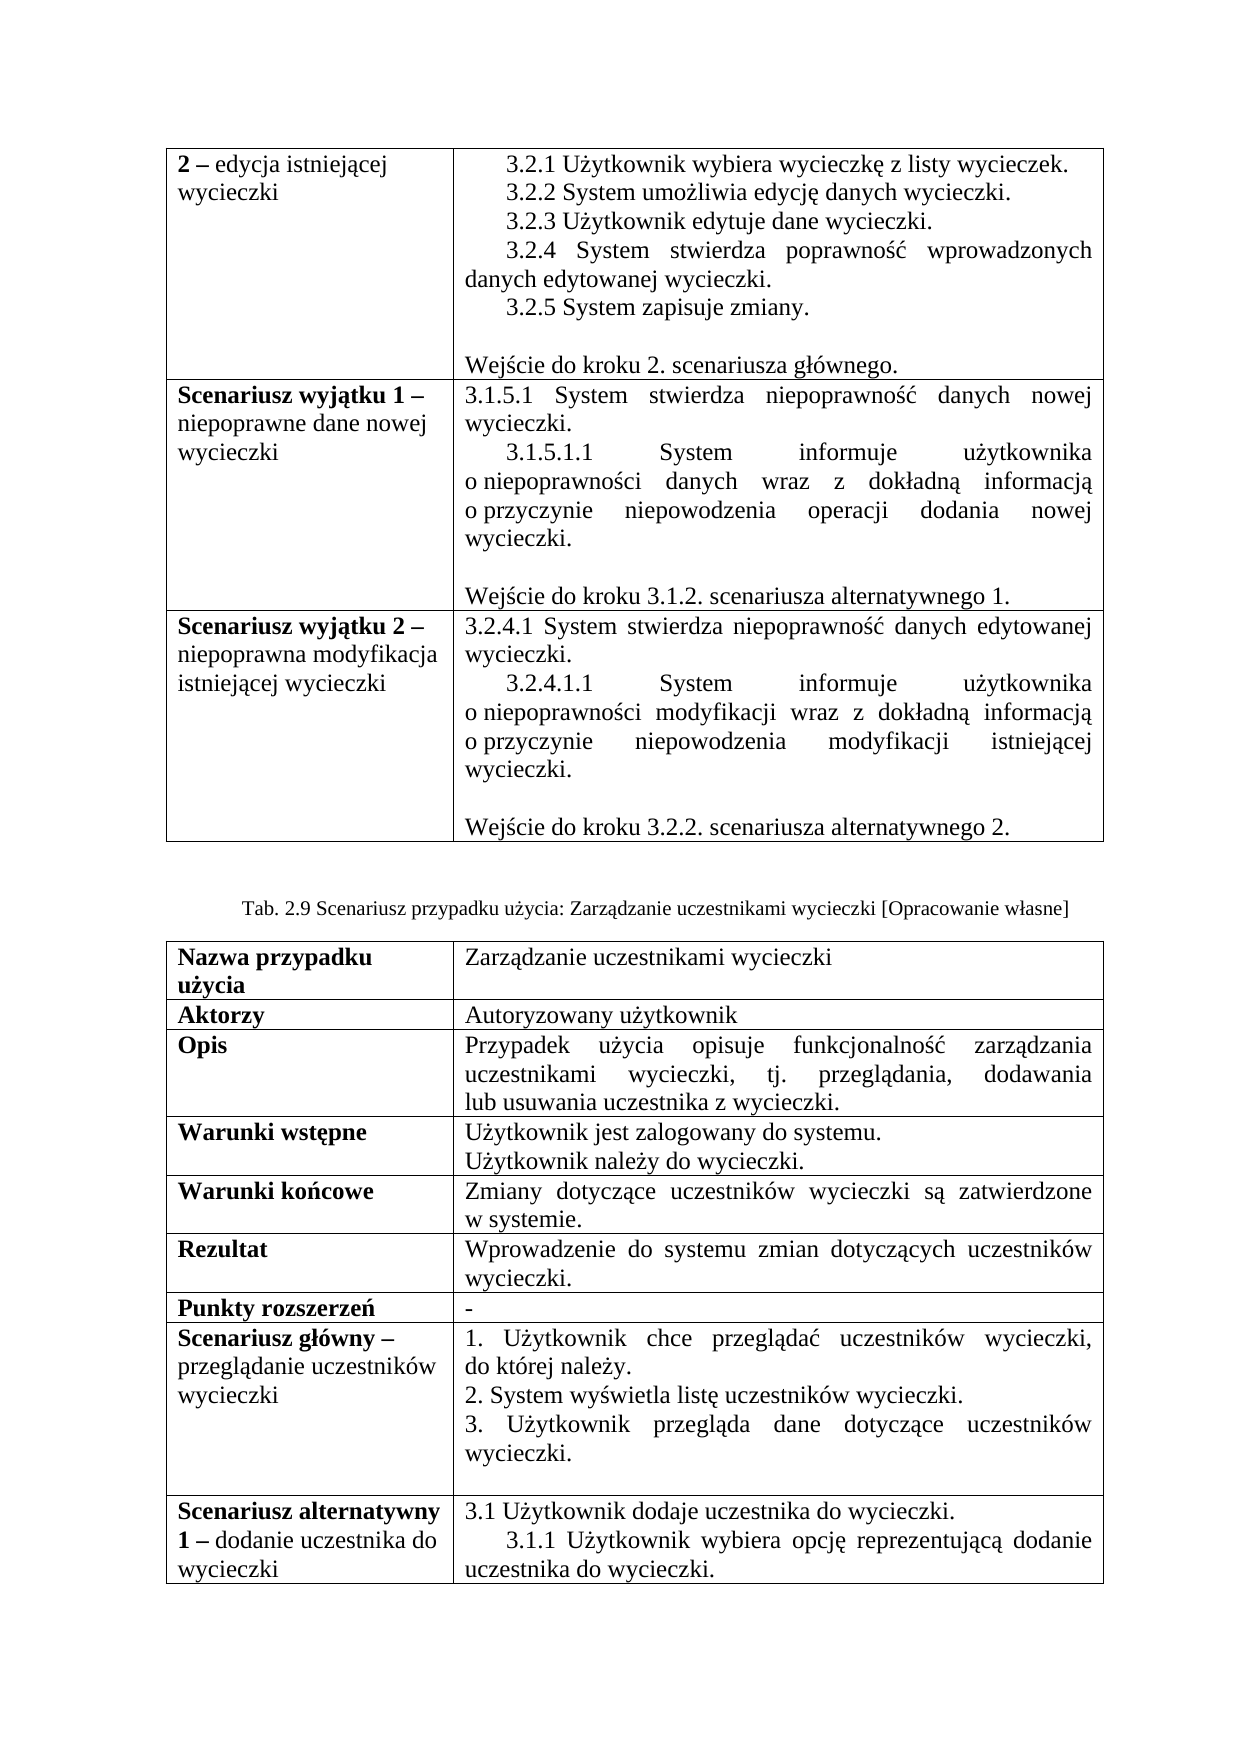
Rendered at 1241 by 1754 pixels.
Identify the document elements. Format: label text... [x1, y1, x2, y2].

table_header Zarządzanie uczestnikami wycieczki [454, 942, 1103, 999]
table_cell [454, 1496, 1103, 1582]
table_cell 1. Użytkownik chce przeglądać uczestników wycieczki, do której należy. 2. System wyświetla listę uczestników wycieczki. 3. Użytkownik przegląda dane dotyczące uczestników wycieczki. [454, 1323, 1103, 1495]
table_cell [167, 149, 453, 379]
table_cell 3.2.4.1 System stwierdza niepoprawność danych edytowanej wycieczki. 3.2.4.1.1 System informuje użytkownika o niepoprawności modyfikacji wraz z dokładną informacją o przyczynie niepowodzenia modyfikacji istniejącej wycieczki. Wejście do kroku 3.2.2. scenariusza alternatywnego 2. [454, 611, 1103, 841]
table_header Nazwa przypadku użycia [167, 942, 453, 999]
table_cell Użytkownik jest zalogowany do systemu. Użytkownik należy do wycieczki. [454, 1117, 1103, 1175]
table_cell Scenariusz główny – przeglądanie uczestników wycieczki [167, 1323, 453, 1495]
table_cell Autoryzowany użytkownik [454, 1000, 1103, 1029]
table_cell Rezultat [167, 1234, 453, 1292]
table_cell Aktorzy [167, 1000, 453, 1029]
table_cell Opis [167, 1030, 453, 1116]
table_cell Punkty rozszerzeń [167, 1293, 453, 1322]
table_cell - [454, 1293, 1103, 1322]
table_cell Warunki wstępne [167, 1117, 453, 1175]
table_cell Wprowadzenie do systemu zmian dotyczących uczestników wycieczki. [454, 1234, 1103, 1292]
table_cell Przypadek użycia opisuje funkcjonalność zarządzania uczestnikami wycieczki, tj. przeglądania, dodawania lub usuwania uczestnika z wycieczki. [454, 1030, 1103, 1116]
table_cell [167, 1496, 453, 1582]
table_cell 3.1.5.1 System stwierdza niepoprawność danych nowej wycieczki. 3.1.5.1.1 System informuje użytkownika o niepoprawności danych wraz z dokładną informacją o przyczynie niepowodzenia operacji dodania nowej wycieczki. Wejście do kroku 3.1.2. scenariusza alternatywnego 1. [454, 380, 1103, 610]
table_cell Scenariusz wyjątku 2 – niepoprawna modyfikacja istniejącej wycieczki [167, 611, 453, 841]
table_cell Zmiany dotyczące uczestników wycieczki są zatwierdzone w systemie. [454, 1176, 1103, 1233]
table_cell Scenariusz wyjątku 1 – niepoprawne dane nowej wycieczki [167, 380, 453, 610]
table_cell Warunki końcowe [167, 1176, 453, 1233]
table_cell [454, 149, 1103, 379]
